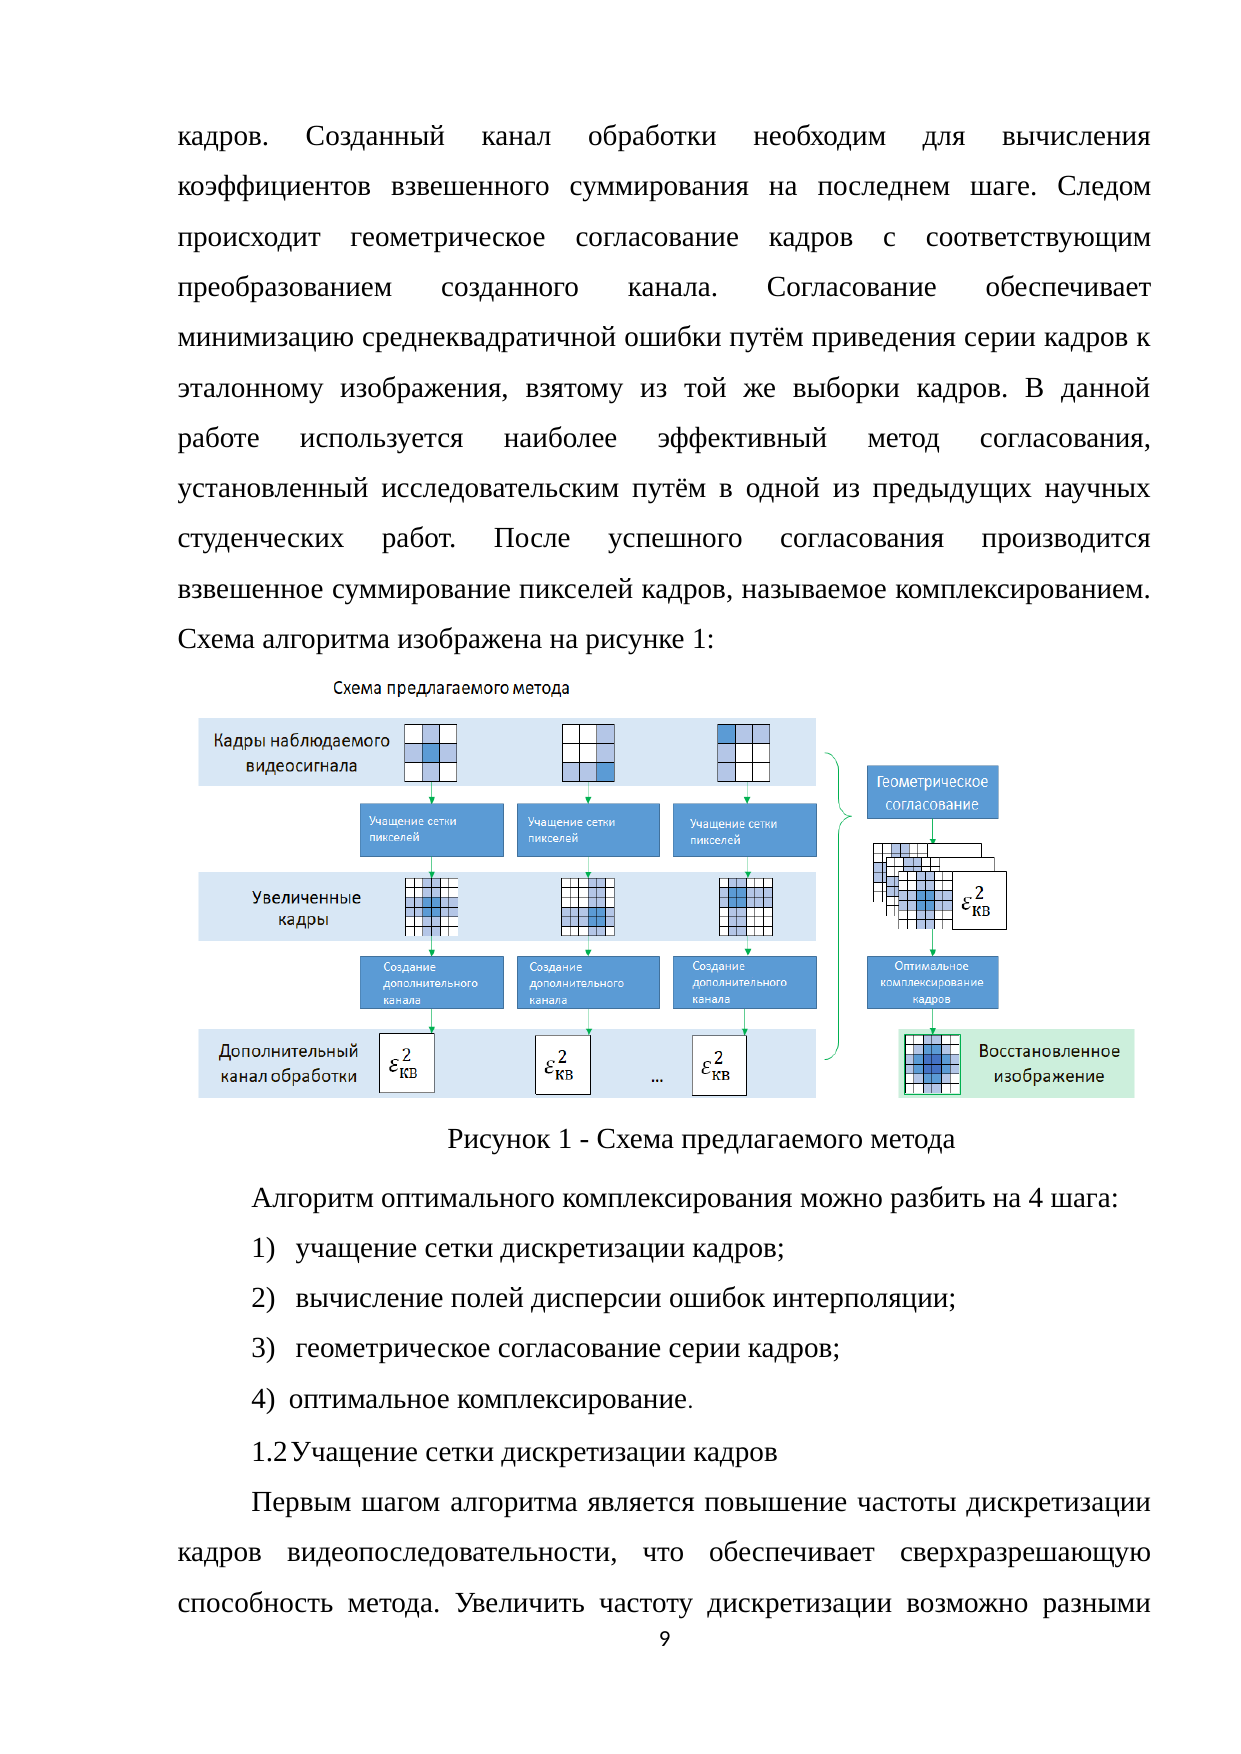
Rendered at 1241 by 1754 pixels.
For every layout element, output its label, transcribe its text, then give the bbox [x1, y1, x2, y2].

text Алгоритм оптимального комплексирования можно разбить на 4 шага: [177, 1180, 1152, 1213]
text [177, 1484, 1152, 1618]
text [177, 118, 1152, 655]
text Рисунок 1 - Схема предлагаемого метода [177, 1121, 1152, 1155]
list геометрическое согласование серии кадров; [177, 1331, 1152, 1364]
list Учащение сетки дискретизации кадров [251, 1434, 1152, 1467]
picture [187, 671, 1142, 1105]
list вычисление полей дисперсии ошибок интерполяции; [177, 1280, 1152, 1314]
list учащение сетки дискретизации кадров; [177, 1230, 1152, 1263]
list оптимальное комплексирование. [251, 1381, 1152, 1414]
